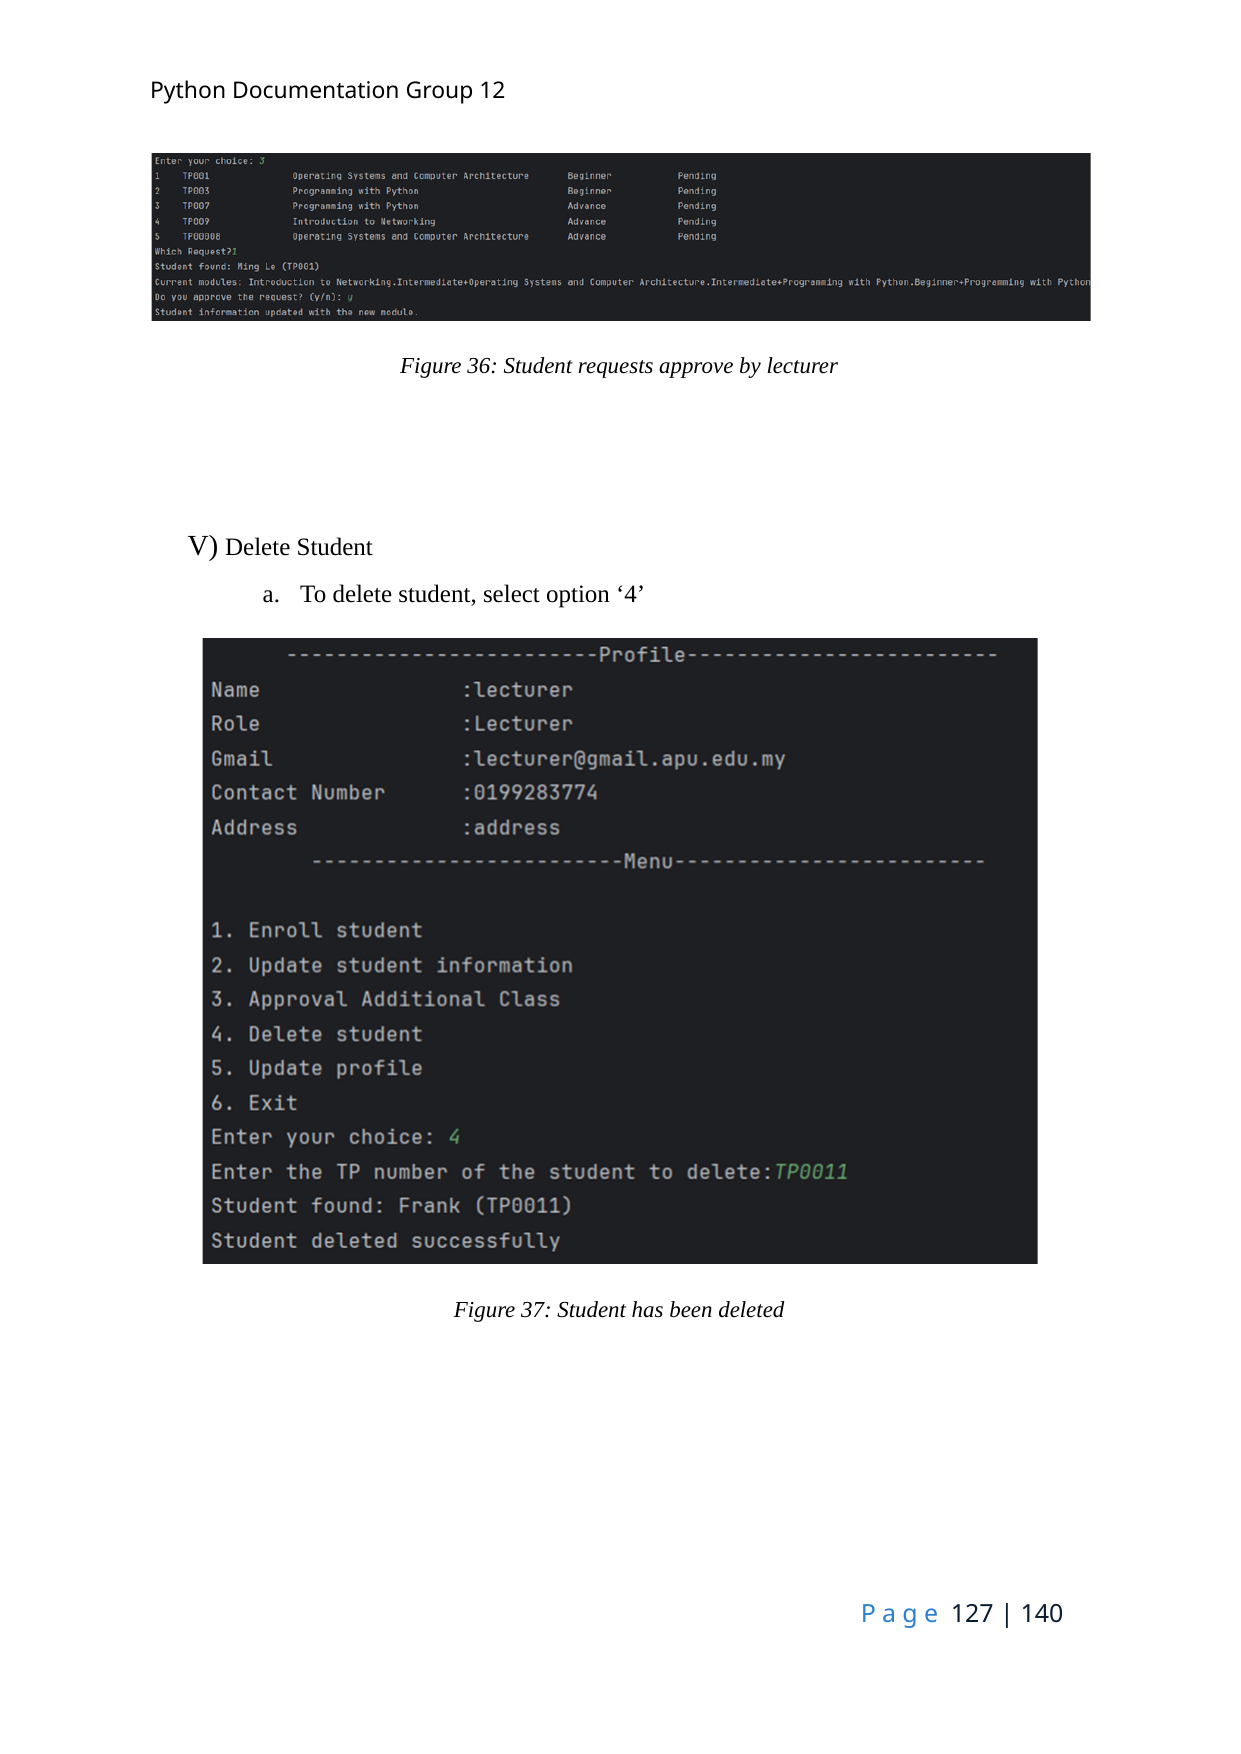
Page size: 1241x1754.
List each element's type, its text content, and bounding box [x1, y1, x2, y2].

list Delete Student [187, 528, 1092, 562]
text Figure 36: Student requests approve by lecturer [148, 353, 1092, 379]
text Figure 37: Student has been deleted [148, 1296, 1092, 1322]
picture [202, 638, 1038, 1264]
list To delete student, select option ‘4’ [262, 579, 1092, 607]
picture [151, 153, 1091, 321]
